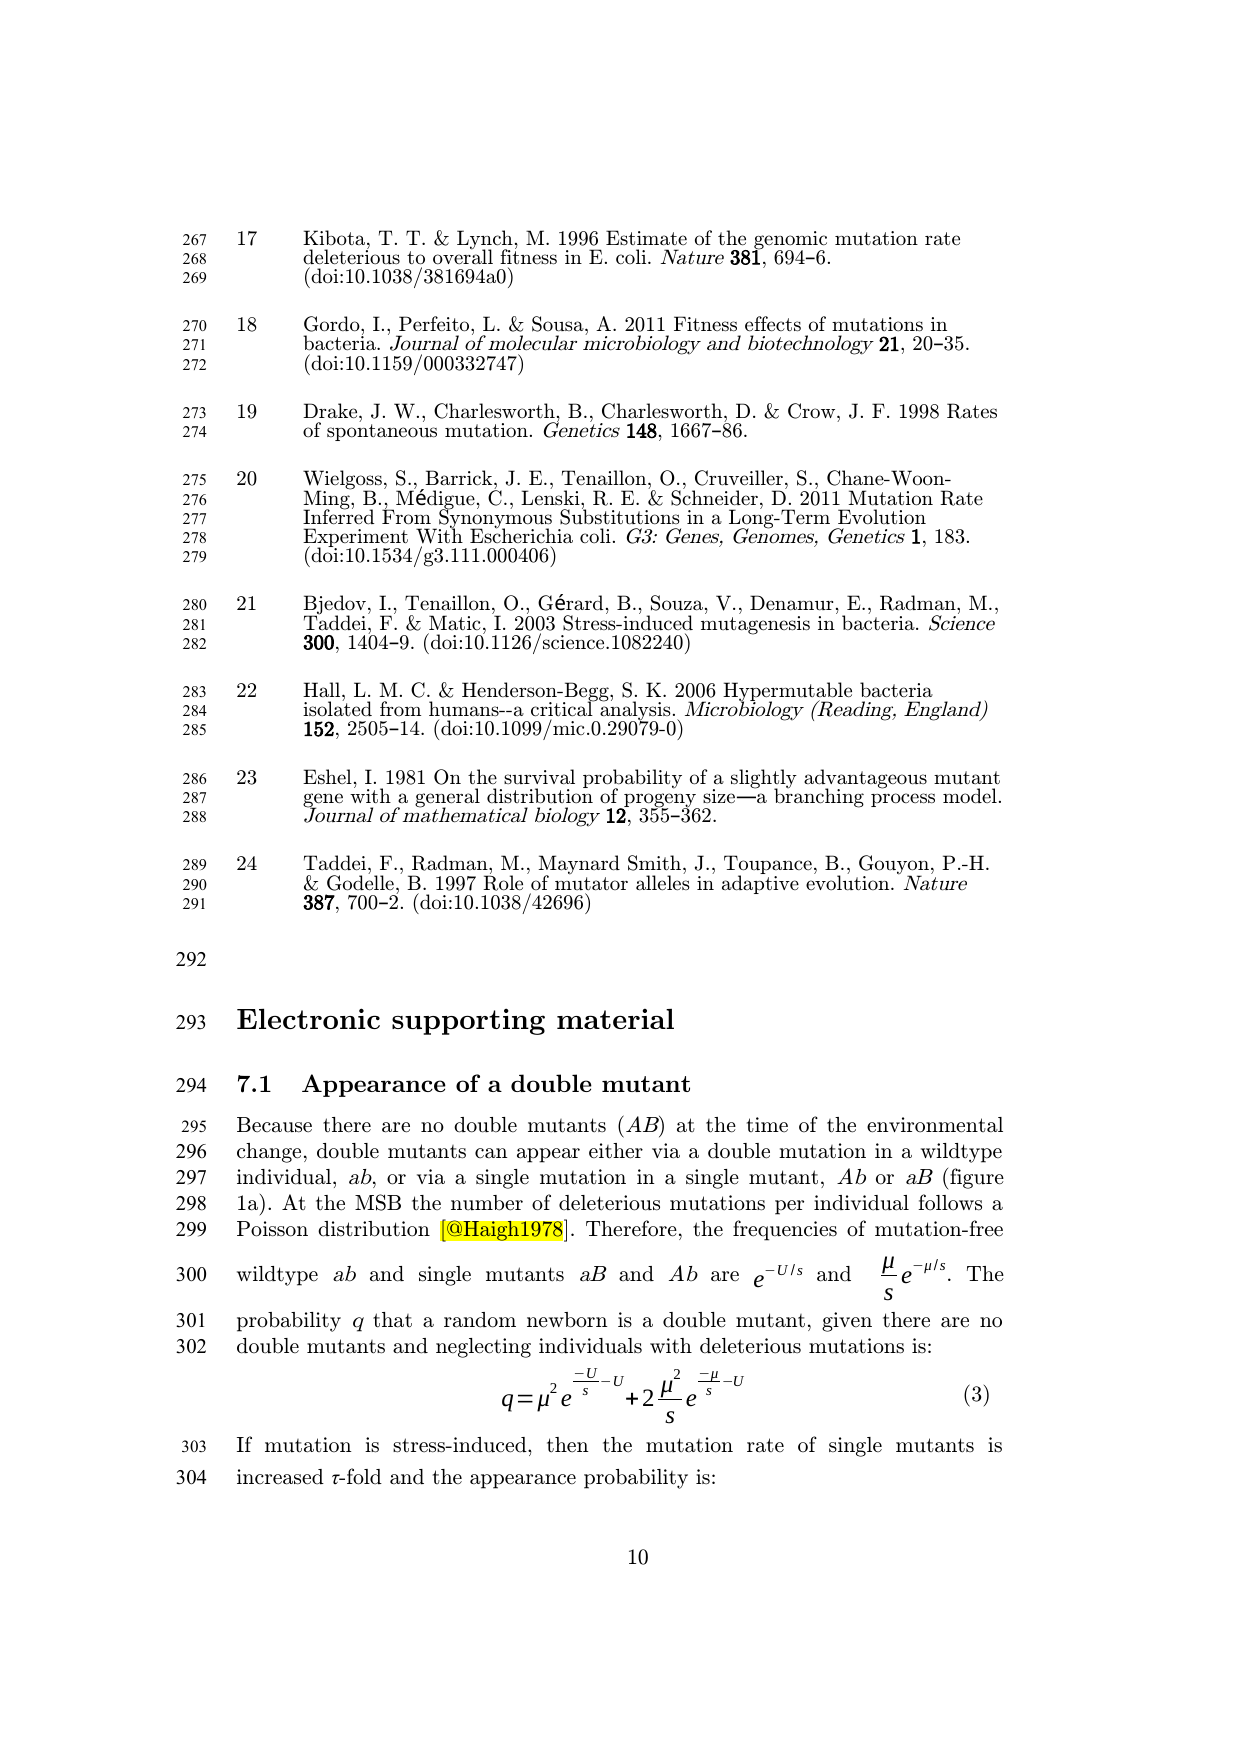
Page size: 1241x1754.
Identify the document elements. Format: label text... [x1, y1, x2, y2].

subtitle Appearance of a double mutant [236, 1075, 1004, 1098]
text If mutation is stress-induced, then the mutation rate of single mutants is increased τ-fold and the appearance probability is: [236, 1437, 1004, 1489]
text 19 Drake, J. W., Charlesworth, B., Charlesworth, D. & Crow, J. F. 1998 Rates of spontaneous mutation. Genetics 148, 1667–86. [236, 404, 1004, 442]
text 24 Taddei, F., Radman, M., Maynard Smith, J., Toupance, B., Gouyon, P.-H. & Godelle, B. 1997 Role of mutator alleles in adaptive evolution. Nature 387, 700–2. (doi:10.1038/42696) [236, 856, 1004, 914]
text 21 Bjedov, I., Tenaillon, O., Gérard, B., Souza, V., Denamur, E., Radman, M., Taddei, F. & Matic, I. 2003 Stress-induced mutagenesis in bacteria. Science 300, 1404–9. (doi:10.1126/science.1082240) [236, 596, 1004, 654]
text 23 Eshel, I. 1981 On the survival probability of a slightly advantageous mutant gene with a general distribution of progeny size—a branching process model. Journal of mathematical biology 12, 355–362. [236, 769, 1004, 827]
text 17 Kibota, T. T. & Lynch, M. 1996 Estimate of the genomic mutation rate deleterious to overall fitness in E. coli. Nature 381, 694–6. (doi:10.1038/381694a0) [236, 230, 1004, 288]
table_header [260, 1364, 951, 1437]
text 18 Gordo, I., Perfeito, L. & Sousa, A. 2011 Fitness effects of mutations in bacteria. Journal of molecular microbiology and biotechnology 21, 20–35. (doi:10.1159/000332747) [236, 317, 1004, 374]
subtitle Electronic supporting material [236, 1009, 1004, 1036]
text Because there are no double mutants (AB) at the time of the environmental change, double mutants can appear either via a double mutation in a wildtype individual, ab, or via a single mutation in a single mutant, Ab or aB (figure 1a). At the MSB the number of deleterious mutations per individual follows a Poisson distribution [@Haigh1978]. Therefore, the frequencies of mutation-free wildtype ab and single mutants aB and Ab are and . The probability q that a random newborn is a double mutant, given there are no double mutants and neglecting individuals with deleterious mutations is: [236, 1117, 1004, 1358]
table_header (3) [951, 1364, 1028, 1437]
text 20 Wielgoss, S., Barrick, J. E., Tenaillon, O., Cruveiller, S., Chane-Woon-Ming, B., Médigue, C., Lenski, R. E. & Schneider, D. 2011 Mutation Rate Inferred From Synonymous Substitutions in a Long-Term Evolution Experiment With Escherichia coli. G3: Genes, Genomes, Genetics 1, 183. (doi:10.1534/g3.111.000406) [236, 471, 1004, 567]
text 22 Hall, L. M. C. & Henderson-Begg, S. K. 2006 Hypermutable bacteria isolated from humans--a critical analysis. Microbiology (Reading, England) 152, 2505–14. (doi:10.1099/mic.0.29079-0) [236, 683, 1004, 740]
